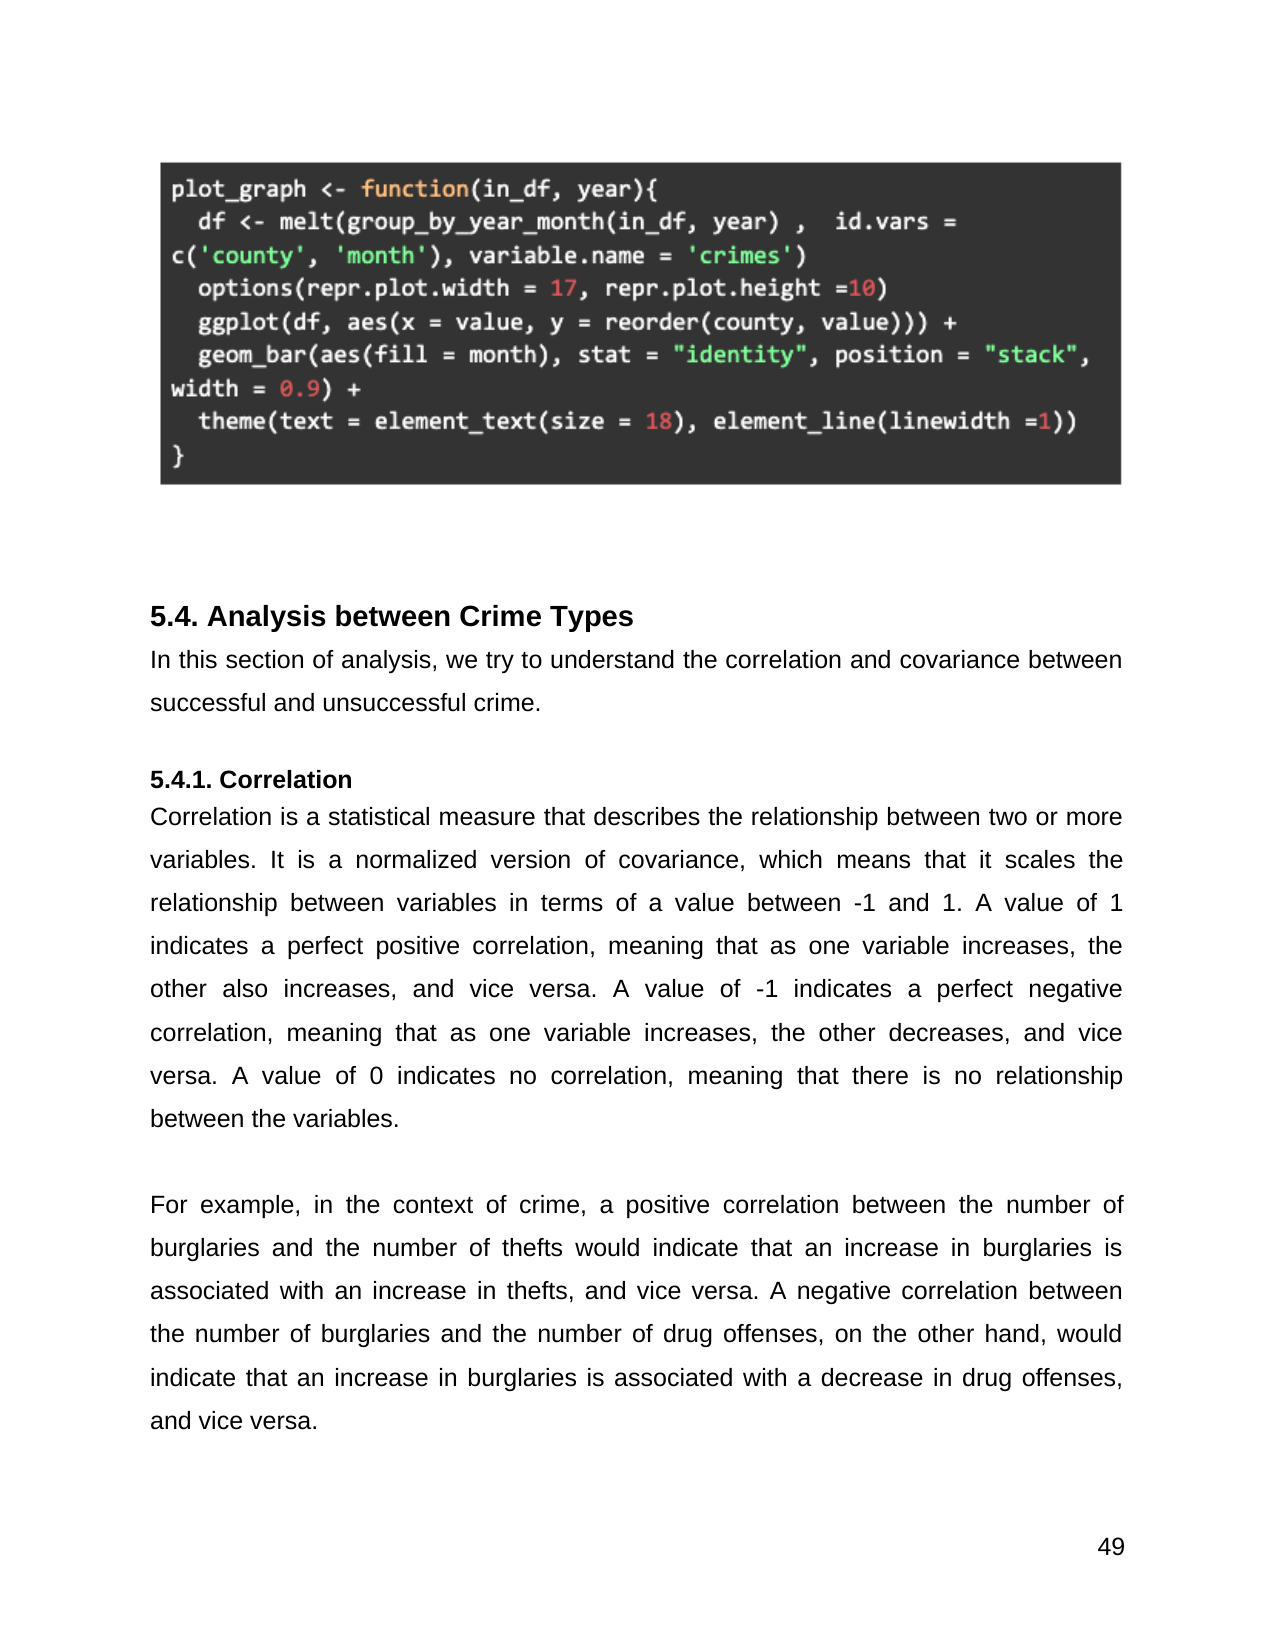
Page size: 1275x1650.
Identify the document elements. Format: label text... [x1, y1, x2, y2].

text For example, in the context of crime, a positive correlation between the number of burglaries and the number of thefts would indicate that an increase in burglaries is associated with an increase in thefts, and vice versa. A negative correlation between the number of burglaries and the number of drug offenses, on the other hand, would indicate that an increase in burglaries is associated with a decrease in drug offenses, and vice versa. [150, 1190, 1125, 1434]
text In this section of analysis, we try to understand the correlation and covariance between successful and unsuccessful crime. [150, 645, 1125, 717]
subtitle 5.4. Analysis between Crime Types [150, 599, 1125, 633]
picture [150, 150, 1125, 505]
subtitle 5.4.1. Correlation [150, 765, 1125, 793]
text Correlation is a statistical measure that describes the relationship between two or more variables. It is a normalized version of covariance, which means that it scales the relationship between variables in terms of a value between -1 and 1. A value of 1 indicates a perfect positive correlation, meaning that as one variable increases, the other also increases, and vice versa. A value of -1 indicates a perfect negative correlation, meaning that as one variable increases, the other decreases, and vice versa. A value of 0 indicates no correlation, meaning that there is no relationship between the variables. [150, 802, 1125, 1132]
